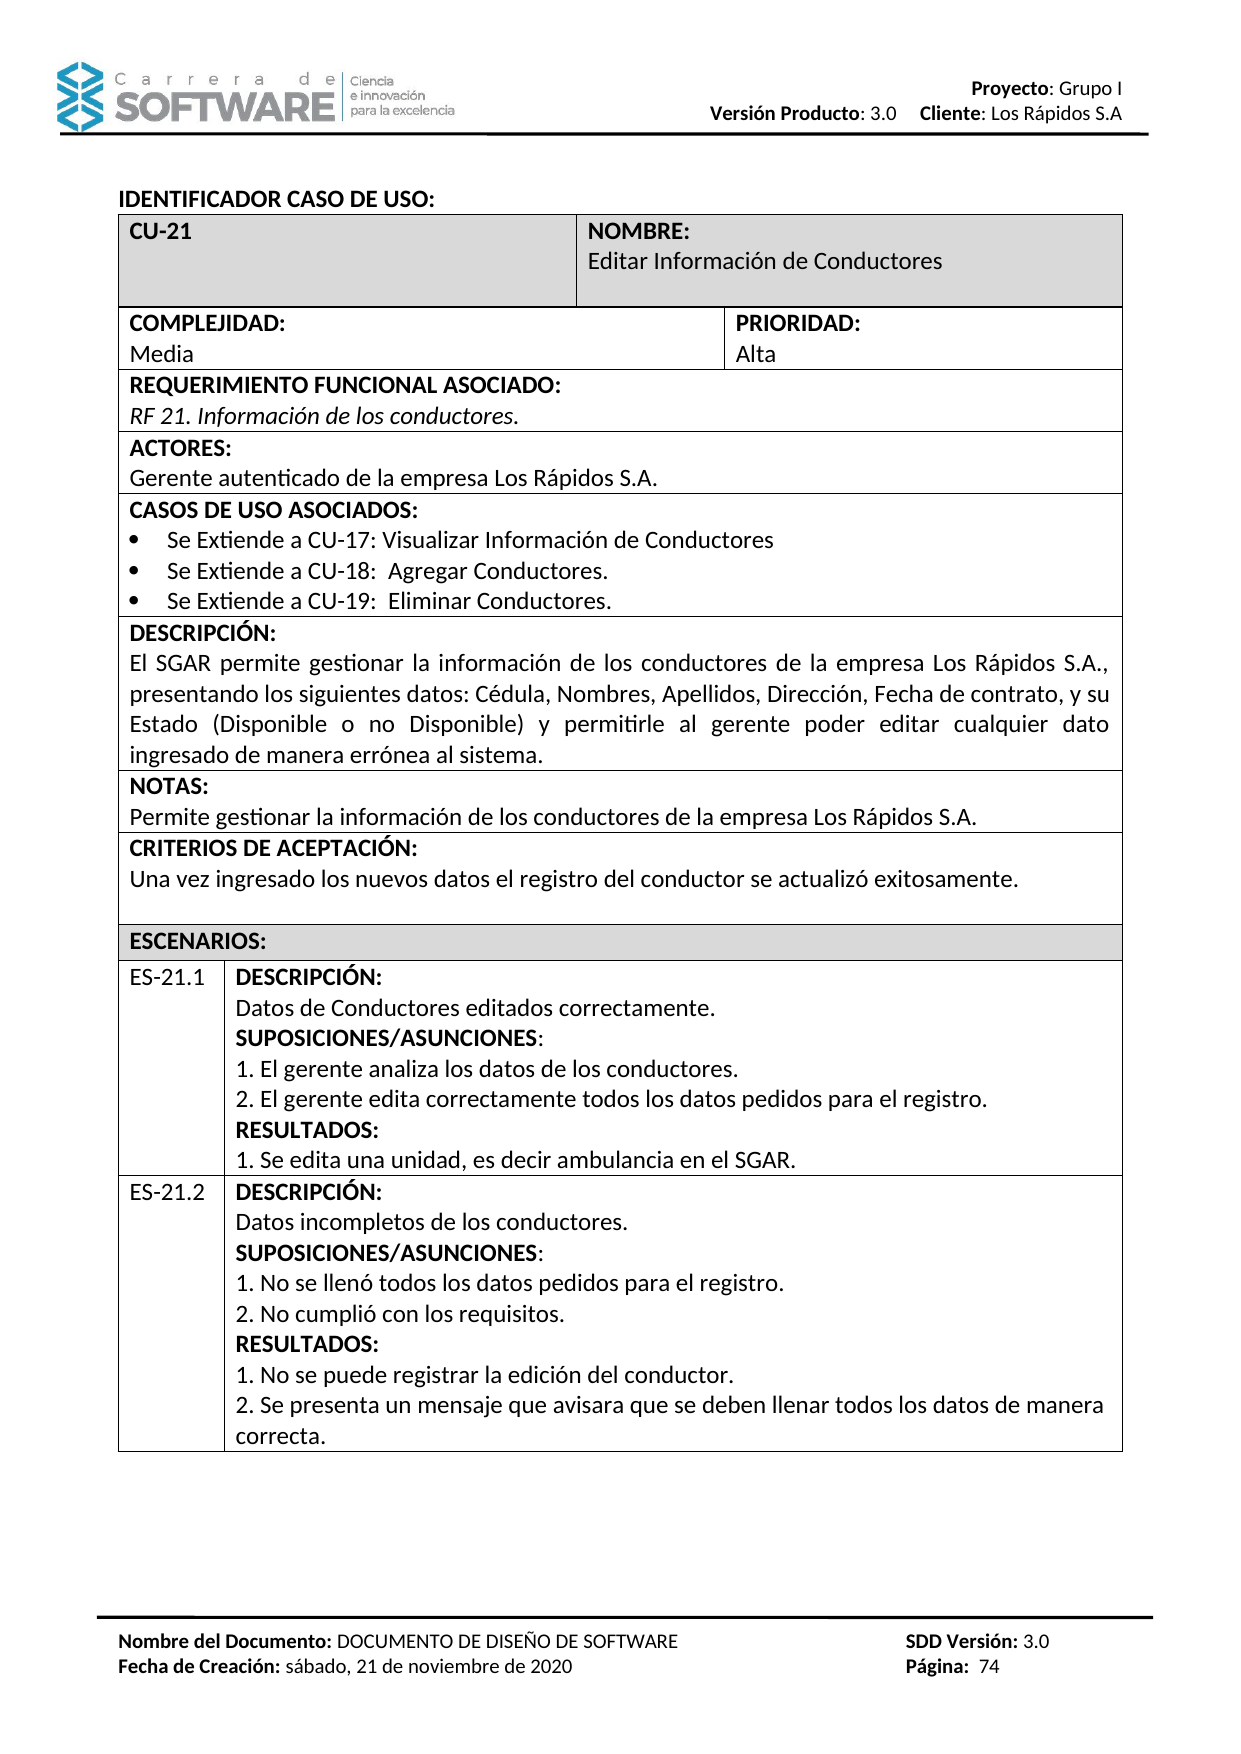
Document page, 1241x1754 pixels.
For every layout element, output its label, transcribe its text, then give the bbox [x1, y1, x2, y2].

table_cell DESCRIPCIÓN: El SGAR permite gestionar la información de los conductores de la empresa Los Rápidos S.A., presentando los siguientes datos: Cédula, Nombres, Apellidos, Dirección, Fecha de contrato, y su Estado (Disponible o no Disponible) y permitirle al gerente poder editar cualquier dato ingresado de manera errónea al sistema. [119, 617, 1122, 769]
table_header NOMBRE: Editar Información de Conductores [577, 215, 1122, 306]
table_cell DESCRIPCIÓN: Datos incompletos de los conductores. SUPOSICIONES/ASUNCIONES: 1. No se llenó todos los datos pedidos para el registro. 2. No cumplió con los requisitos. RESULTADOS: 1. No se puede registrar la edición del conductor. 2. Se presenta un mensaje que avisara que se deben llenar todos los datos de manera correcta. [225, 1176, 1122, 1451]
table_cell REQUERIMIENTO FUNCIONAL ASOCIADO: RF 21. Información de los conductores. [119, 370, 1122, 431]
table_cell CASOS DE USO ASOCIADOS: Se Extiende a CU-17: Visualizar Información de Conductores Se Extiende a CU-18: Agregar Conductores. Se Extiende a CU-19: Eliminar Conductores. [119, 494, 1122, 616]
table_cell DESCRIPCIÓN: Datos de Conductores editados correctamente. SUPOSICIONES/ASUNCIONES: 1. El gerente analiza los datos de los conductores. 2. El gerente edita correctamente todos los datos pedidos para el registro. RESULTADOS: 1. Se edita una unidad, es decir ambulancia en el SGAR. [225, 961, 1122, 1175]
table_cell NOTAS: Permite gestionar la información de los conductores de la empresa Los Rápidos S.A. [119, 771, 1122, 832]
table_cell ES-21.1 [119, 961, 224, 1175]
table_cell CRITERIOS DE ACEPTACIÓN: Una vez ingresado los nuevos datos el registro del conductor se actualizó exitosamente. [119, 833, 1122, 924]
table_cell PRIORIDAD: Alta [725, 308, 1122, 368]
table_cell COMPLEJIDAD: Media [119, 308, 724, 368]
table_header IDENTIFICADOR CASO DE USO: CU-21 [119, 215, 576, 306]
table_cell ESCENARIOS: [119, 925, 1122, 960]
table_cell ES-21.2 [119, 1176, 224, 1451]
picture [46, 46, 461, 154]
table_cell ACTORES: Gerente autenticado de la empresa Los Rápidos S.A. [119, 432, 1122, 493]
